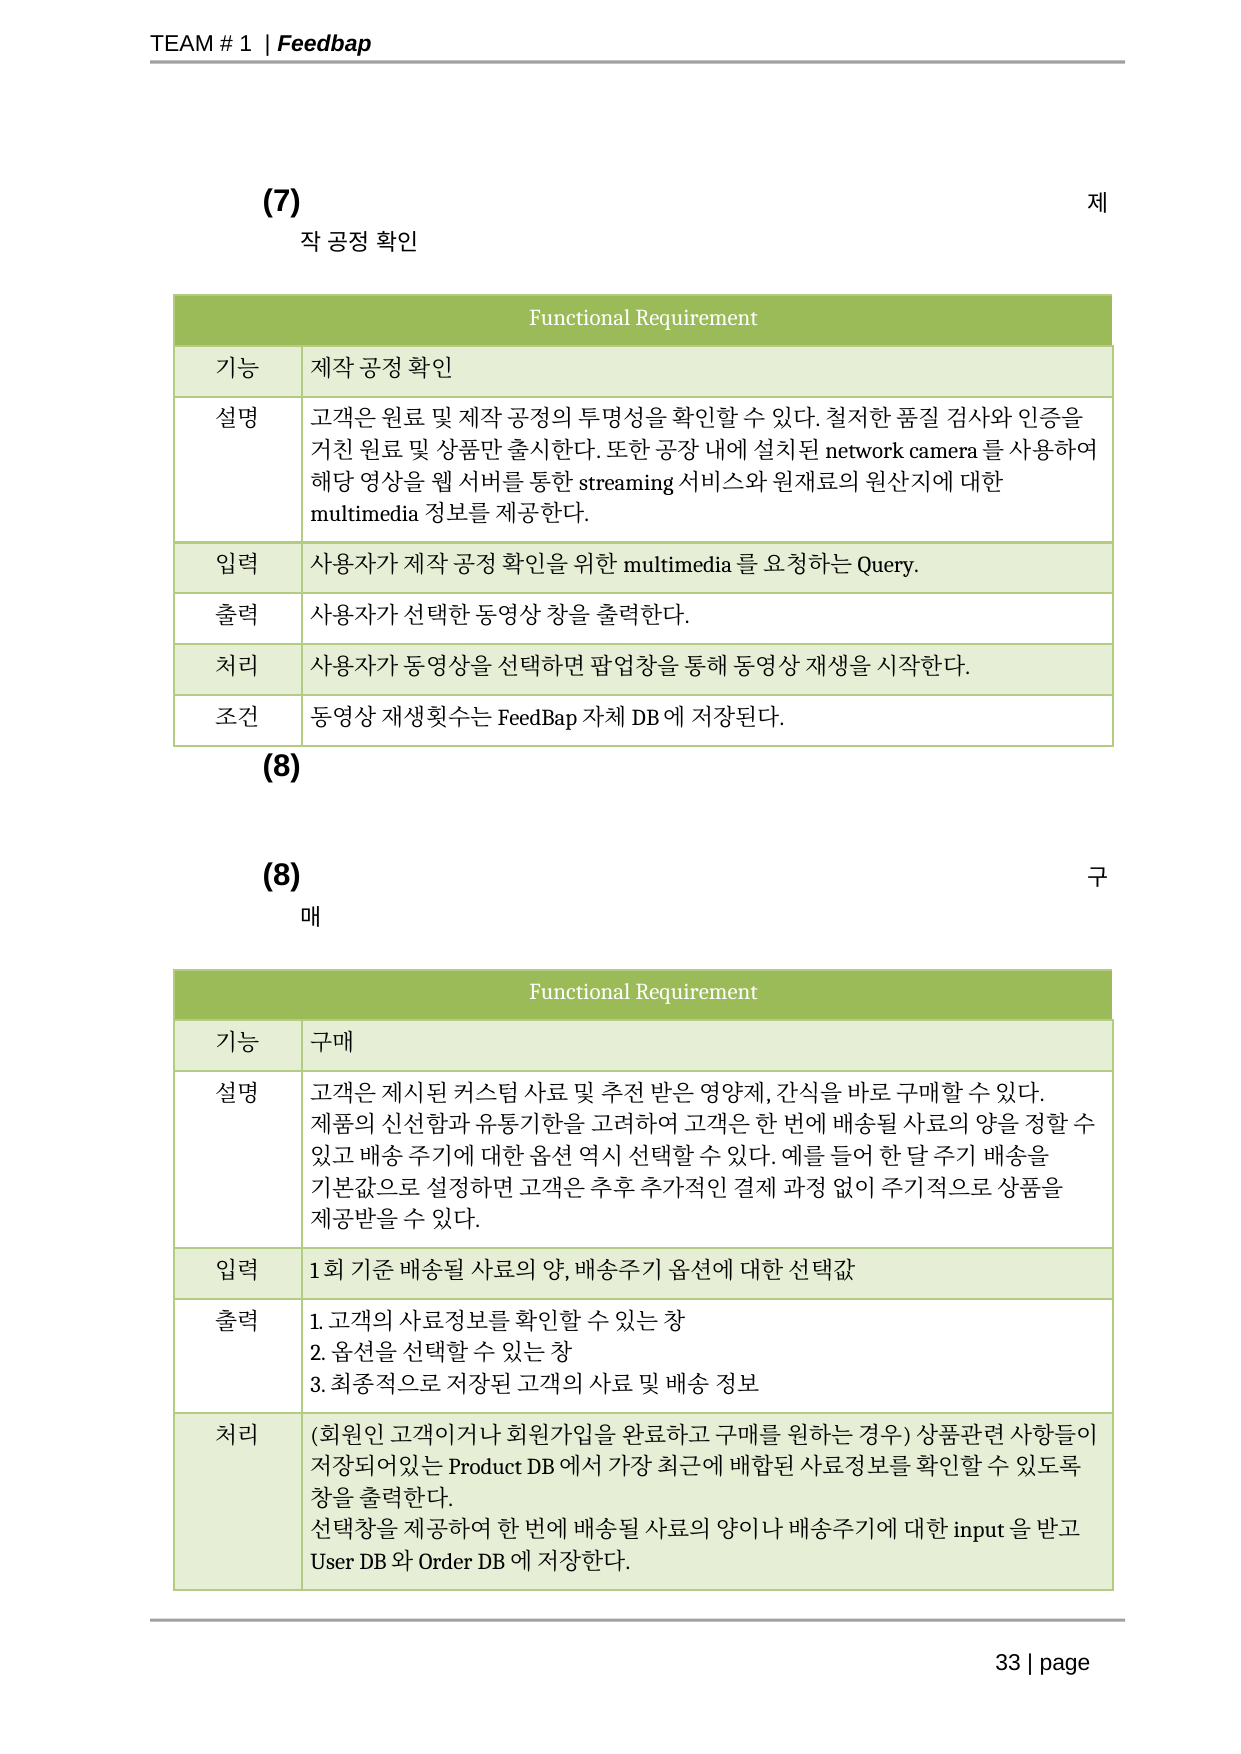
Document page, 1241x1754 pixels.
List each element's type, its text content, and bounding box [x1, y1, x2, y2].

list 제작 공정 확인 [262, 182, 1090, 289]
table_cell 기능 [175, 347, 301, 396]
table_cell 사용자가 동영상을 선택하면 팝업창을 통해 동영상 재생을 시작한다. [303, 645, 1112, 694]
table_cell 동영상 재생횟수는 FeedBap 자체 DB에 저장된다. [303, 696, 1112, 745]
table_cell 고객은 제시된 커스텀 사료 및 추전 받은 영양제, 간식을 바로 구매할 수 있다. 제품의 신선함과 유통기한을 고려하여 고객은 한 번에 배송될 사료의 양을 정할 수 있고 배송 주기에 대한 옵션 역시 선택할 수 있다. 예를 들어 한 달 주기 배송을 기본값으로 설정하면 고객은 추후 추가적인 결제 과정 없이 주기적으로 상품을 제공받을 수 있다. [303, 1072, 1112, 1247]
table_cell 기능 [175, 1021, 301, 1070]
table_cell 조건 [175, 696, 301, 745]
list 구매 [262, 856, 1090, 963]
table_cell 구매 [303, 1021, 1112, 1070]
table_cell 1회 기준 배송될 사료의 양, 배송주기 옵션에 대한 선택값 [303, 1249, 1112, 1298]
table_cell 처리 [175, 645, 301, 694]
table_cell 사용자가 선택한 동영상 창을 출력한다. [303, 594, 1112, 643]
table_cell 제작 공정 확인 [303, 347, 1112, 396]
table_header Functional Requirement [175, 296, 1112, 345]
table_cell 사용자가 제작 공정 확인을 위한 multimedia를 요청하는 Query. [303, 544, 1112, 592]
table_cell 출력 [175, 594, 301, 643]
table_cell 출력 [175, 1300, 301, 1412]
table_cell 설명 [175, 398, 301, 541]
table_cell 입력 [175, 1249, 301, 1298]
table_cell 고객은 원료 및 제작 공정의 투명성을 확인할 수 있다. 철저한 품질 검사와 인증을 거친 원료 및 상품만 출시한다. 또한 공장 내에 설치된 network camera를 사용하여 해당 영상을 웹 서버를 통한 streaming 서비스와 원재료의 원산지에 대한 multimedia 정보를 제공한다. [303, 398, 1112, 541]
table_cell 1. 고객의 사료정보를 확인할 수 있는 창 2. 옵션을 선택할 수 있는 창 3. 최종적으로 저장된 고객의 사료 및 배송 정보 [303, 1300, 1112, 1412]
table_cell 입력 [175, 544, 301, 592]
table_cell 처리 [175, 1414, 301, 1589]
table_cell (회원인 고객이거나 회원가입을 완료하고 구매를 원하는 경우) 상품관련 사항들이 저장되어있는 Product DB에서 가장 최근에 배합된 사료정보를 확인할 수 있도록 창을 출력한다. 선택창을 제공하여 한 번에 배송될 사료의 양이나 배송주기에 대한 input을 받고 User DB와 Order DB에 저장한다. [303, 1414, 1112, 1589]
table_cell 설명 [175, 1072, 301, 1247]
table_header Functional Requirement [175, 971, 1112, 1019]
